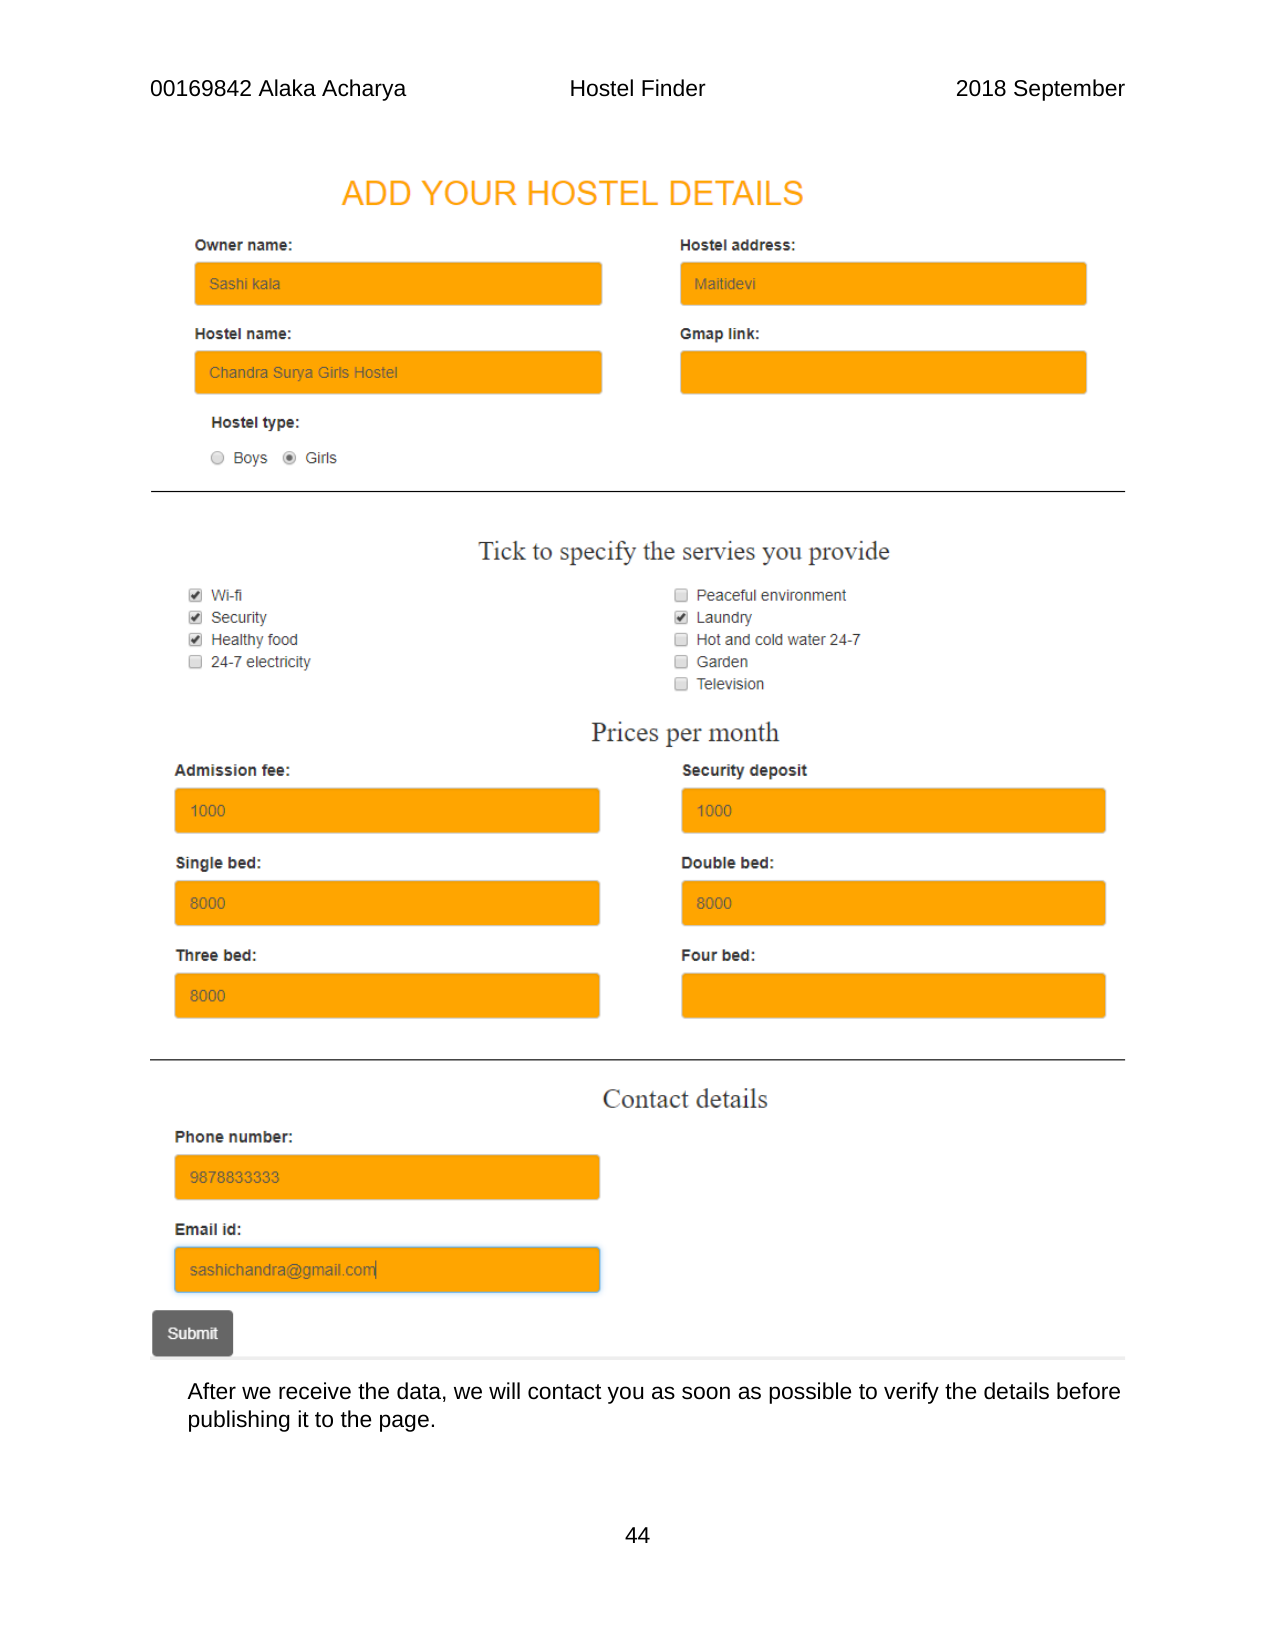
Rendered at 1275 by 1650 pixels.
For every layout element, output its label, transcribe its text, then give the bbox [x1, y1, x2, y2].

picture [150, 154, 1125, 716]
picture [150, 717, 1125, 1360]
text After we receive the data, we will contact you as soon as possible to verify the details before publishing it to the page. [187, 1378, 1125, 1433]
